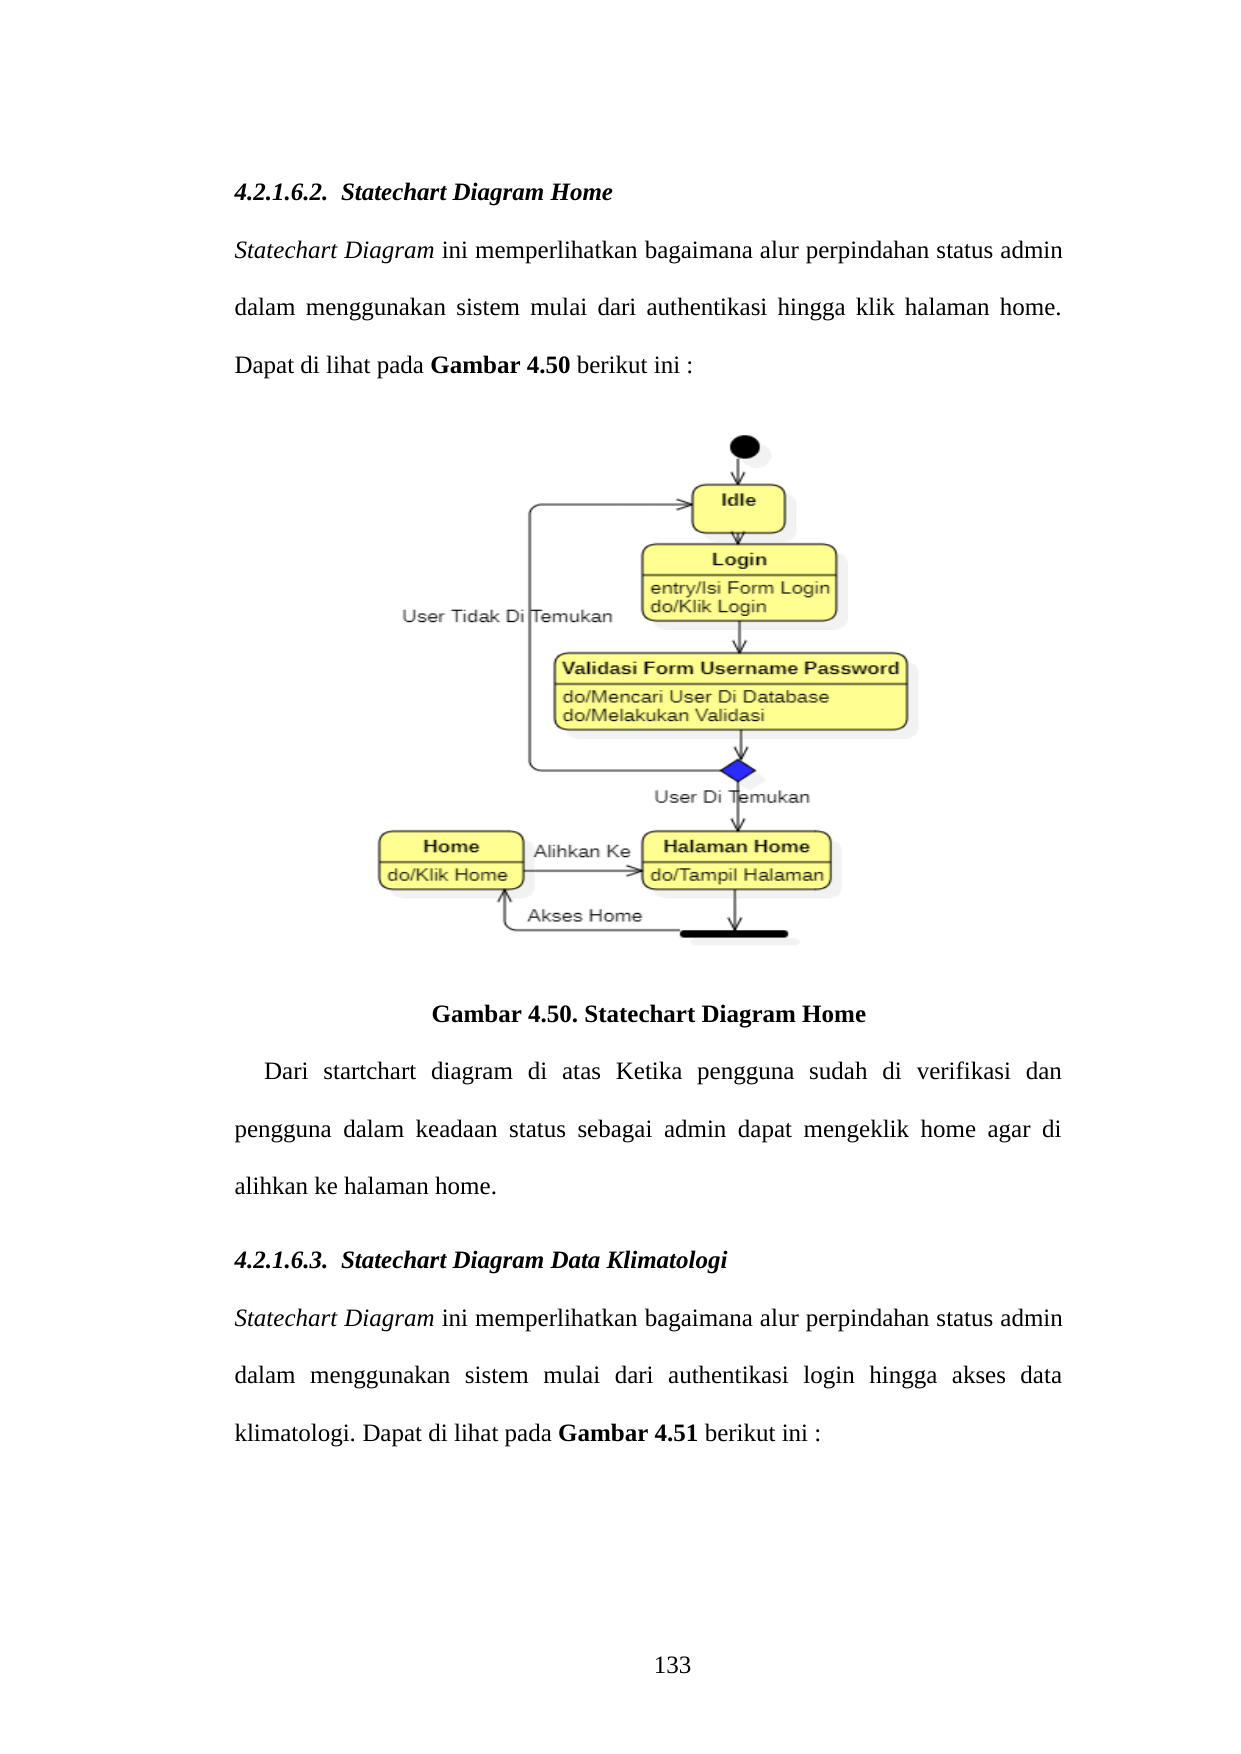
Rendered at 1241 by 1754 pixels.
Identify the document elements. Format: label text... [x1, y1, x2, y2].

picture [364, 423, 933, 954]
subtitle Statechart Diagram Data Klimatologi [234, 1246, 1063, 1274]
subtitle Statechart Diagram Home [234, 177, 1063, 206]
text Dari startchart diagram di atas Ketika pengguna sudah di verifikasi dan pengguna dalam keadaan status sebagai admin dapat mengeklik home agar di alihkan ke halaman home. [234, 1056, 1063, 1200]
